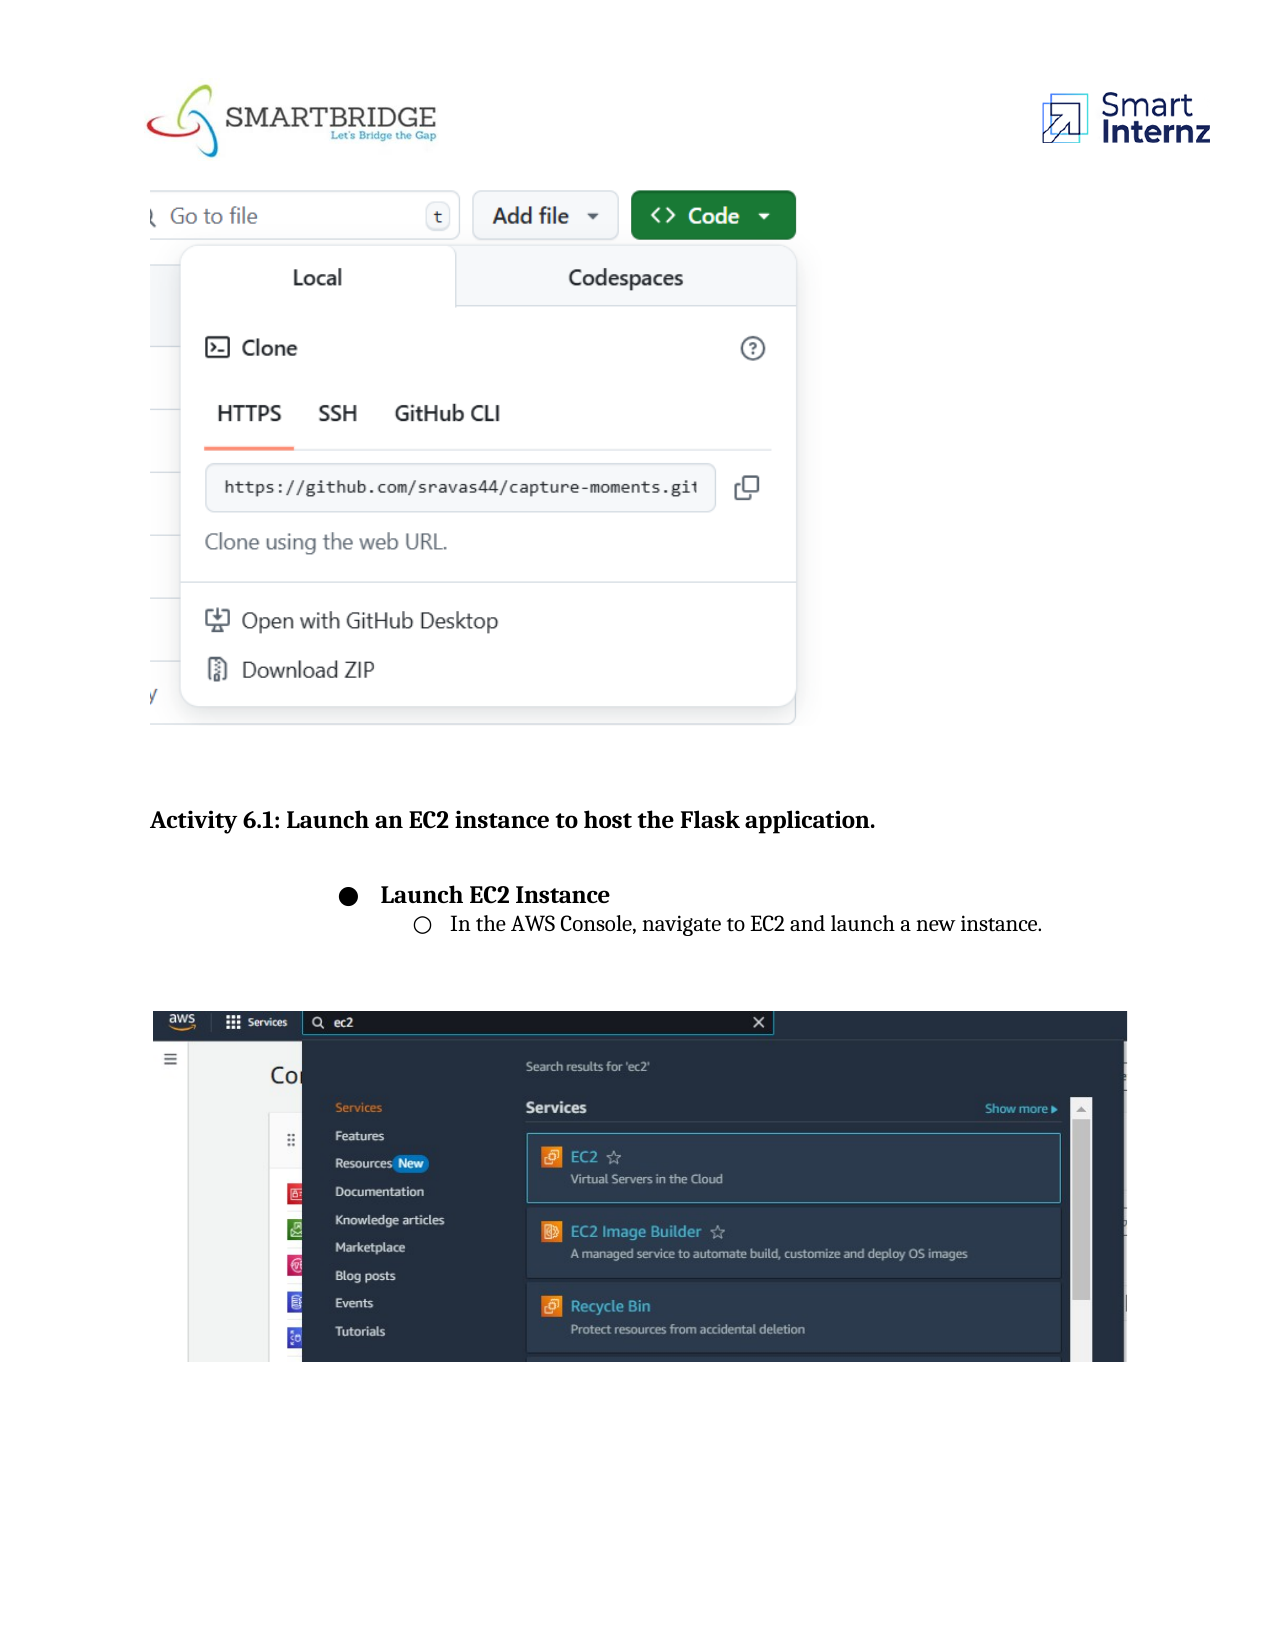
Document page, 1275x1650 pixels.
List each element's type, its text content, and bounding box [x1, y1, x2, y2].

picture [153, 1011, 1128, 1362]
list Launch EC2 Instance [337, 881, 1275, 910]
picture [150, 188, 822, 726]
subtitle Activity 6.1: Launch an EC2 instance to host the Flask application. [150, 806, 1275, 835]
list In the AWS Console, navigate to EC2 and launch a new instance. [412, 910, 1275, 937]
picture [143, 78, 439, 161]
picture [1037, 92, 1214, 143]
